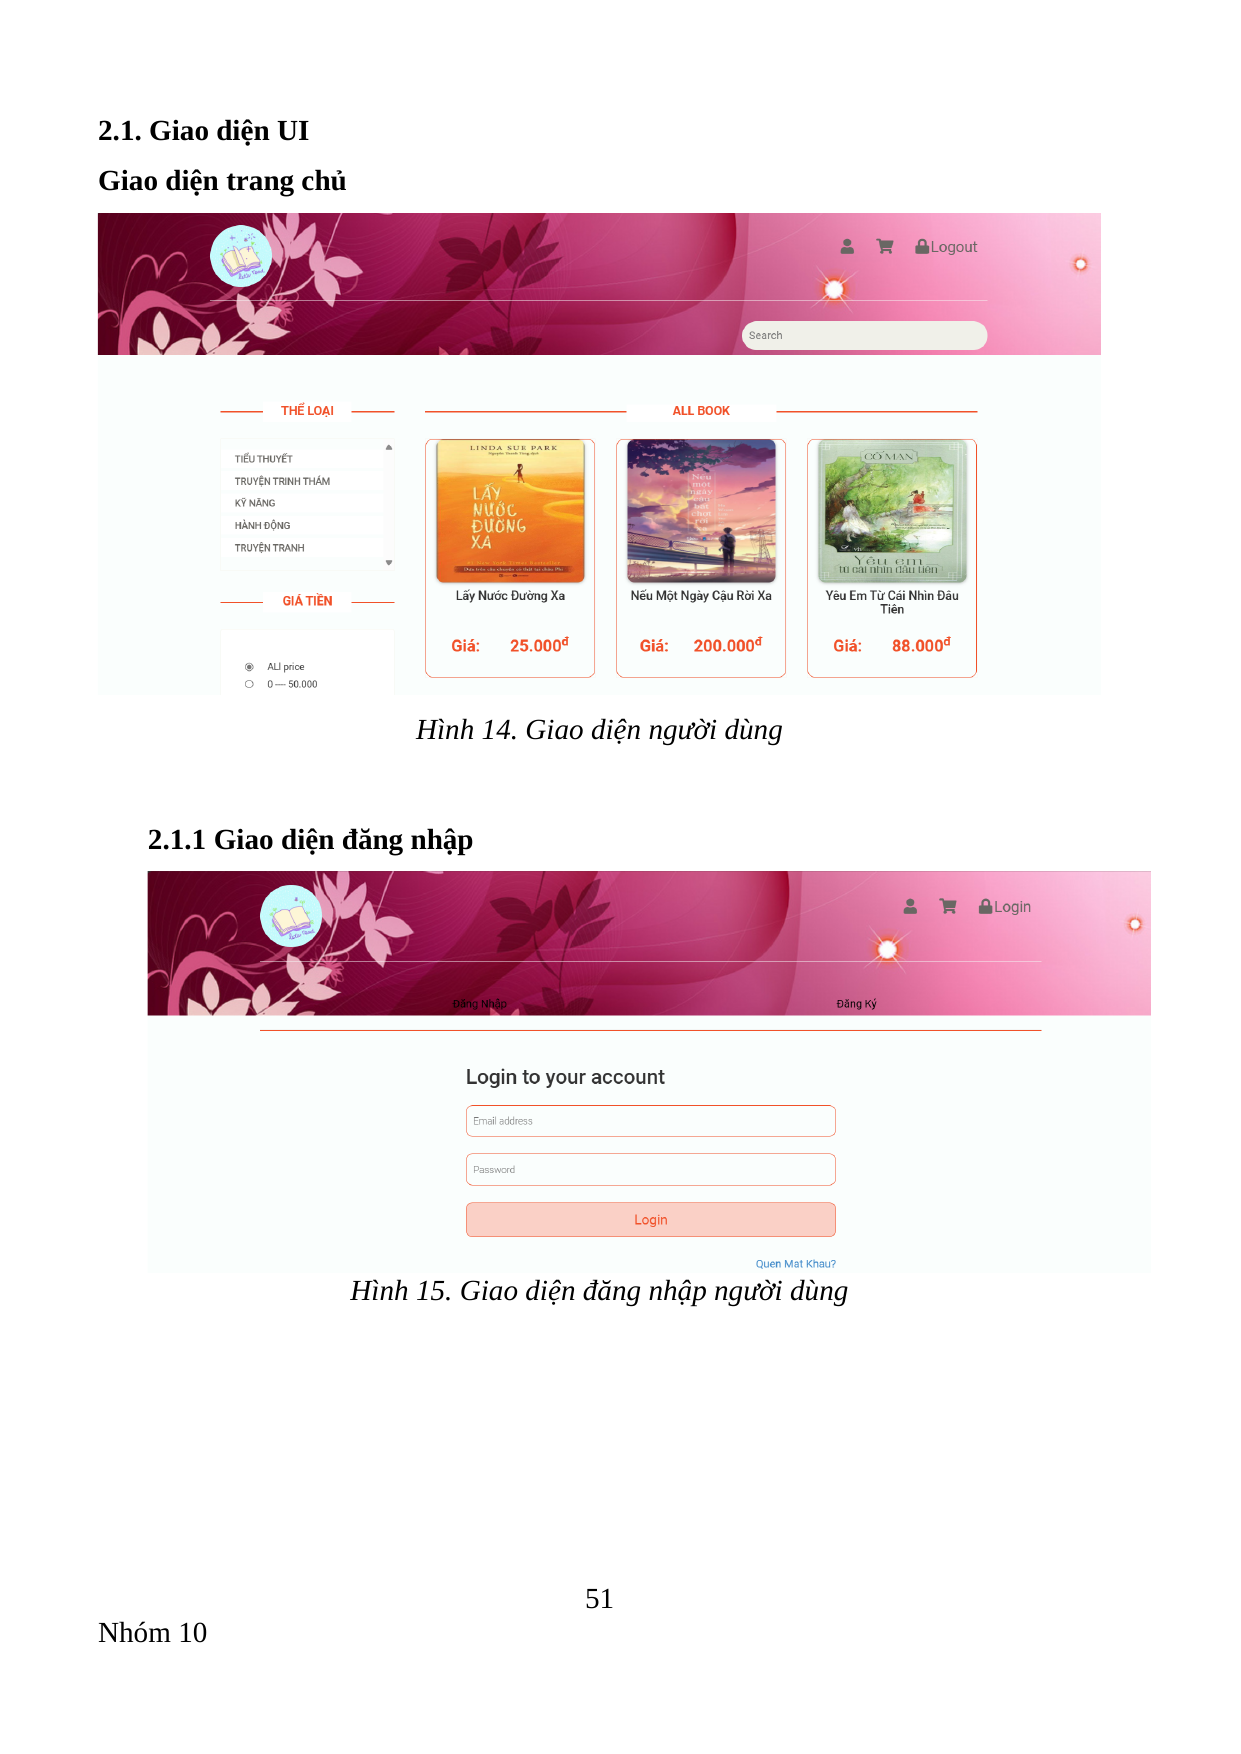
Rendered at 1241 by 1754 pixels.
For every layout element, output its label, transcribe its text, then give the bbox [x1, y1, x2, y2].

picture [97, 213, 1102, 695]
text Giao diện trang chủ [98, 163, 1101, 197]
list Giao diện đăng nhập [148, 822, 1101, 856]
subtitle 2.1. Giao diện UI [98, 113, 1101, 147]
text Hình 14. Giao diện người dùng [98, 712, 1101, 745]
text Hình 15. Giao diện đăng nhập người dùng [98, 1273, 1101, 1306]
picture [147, 871, 1151, 1273]
